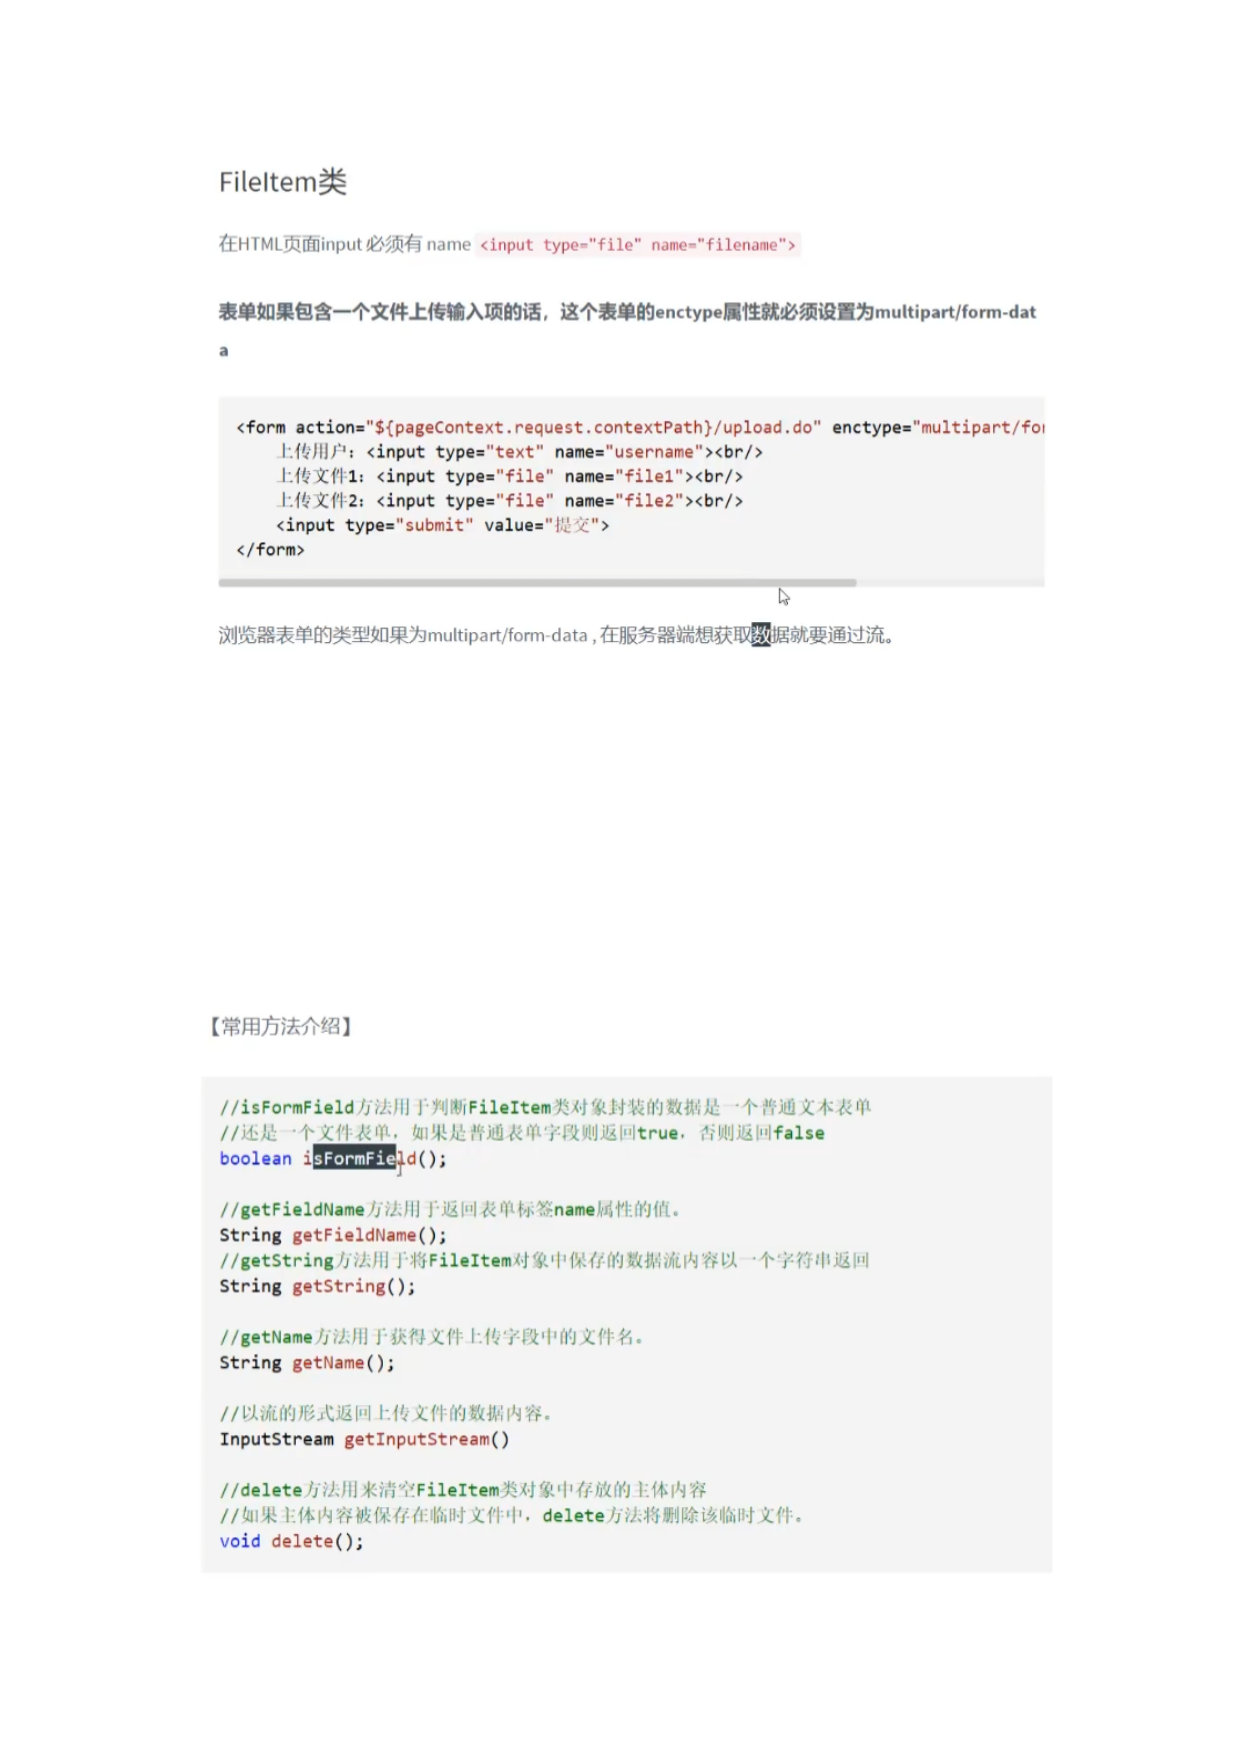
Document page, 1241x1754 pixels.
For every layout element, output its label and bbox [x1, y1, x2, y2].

picture [187, 162, 1052, 651]
picture [187, 1003, 1053, 1578]
